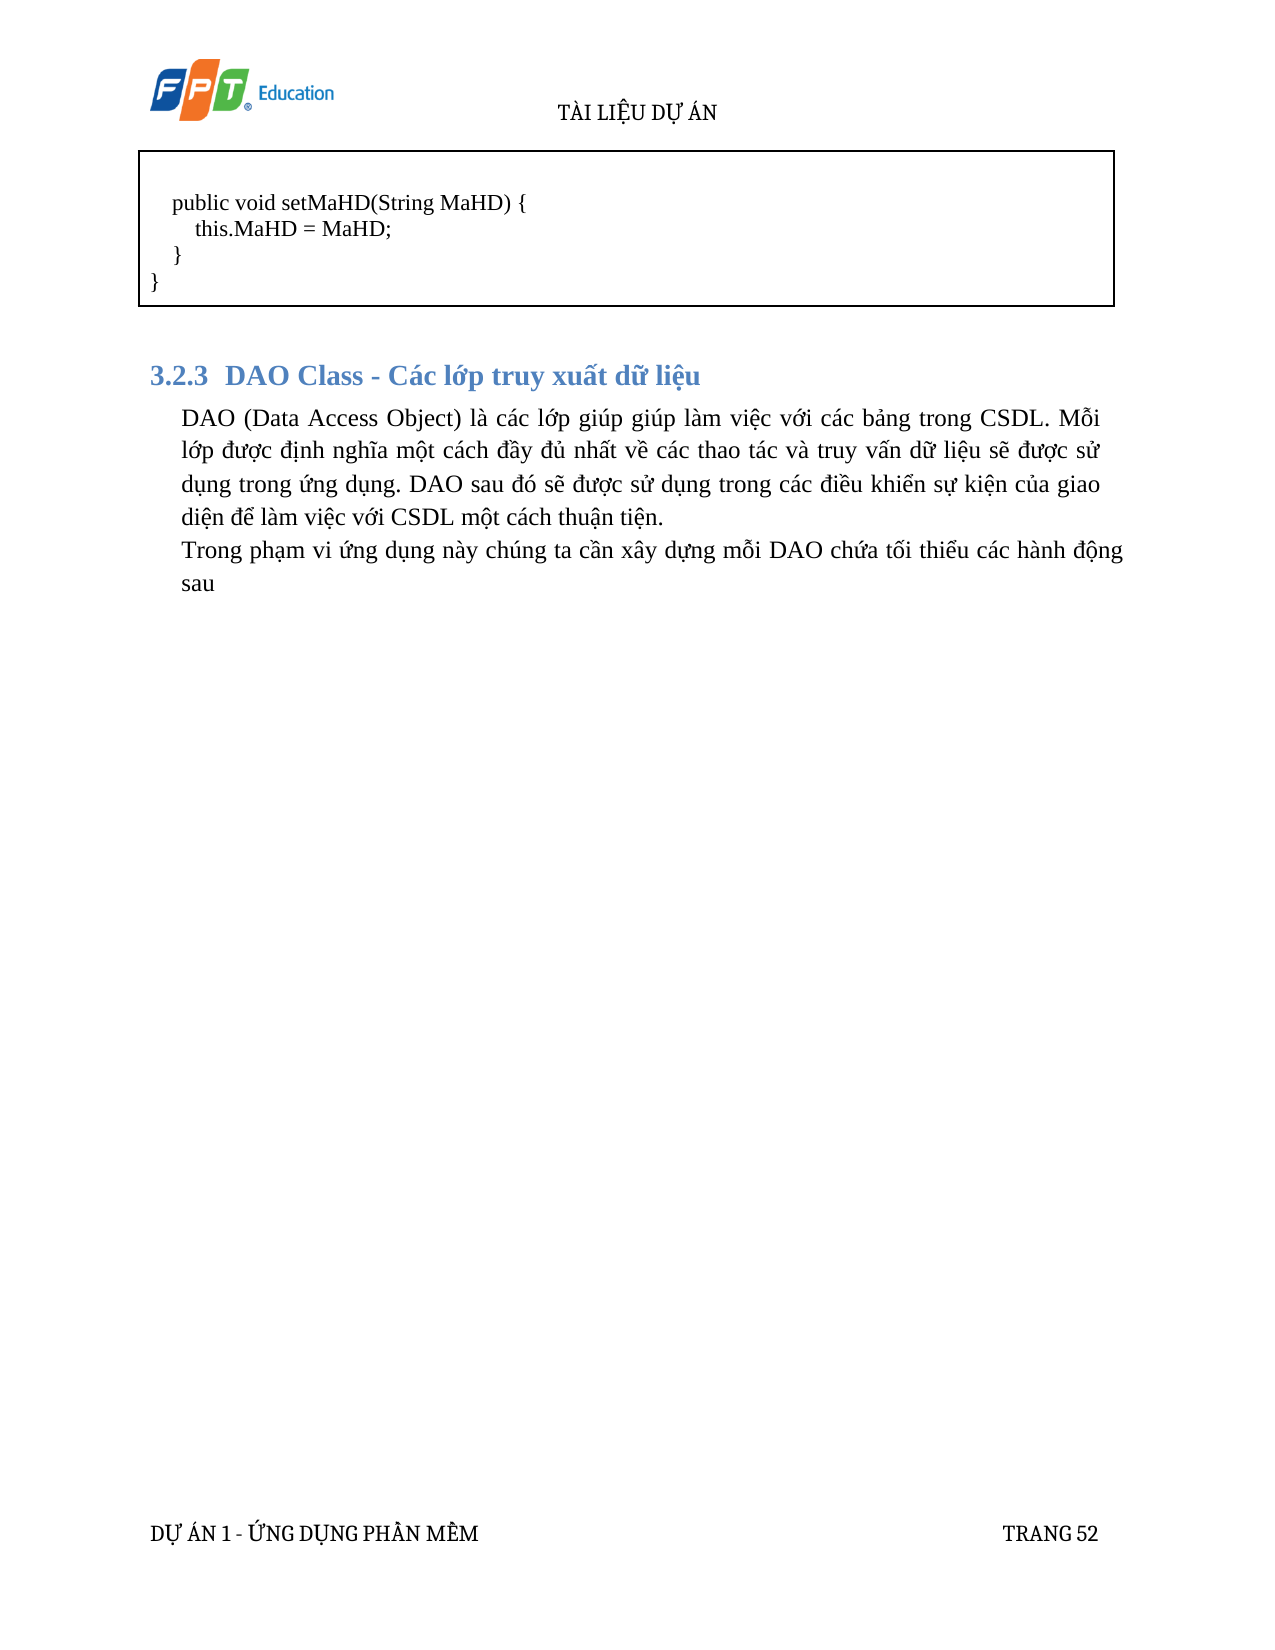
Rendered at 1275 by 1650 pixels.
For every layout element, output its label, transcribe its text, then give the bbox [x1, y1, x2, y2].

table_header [140, 152, 1113, 305]
picture [150, 59, 336, 121]
text DAO (Data Access Object) là các lớp giúp giúp làm việc với các bảng trong CSDL. Mỗi lớp được định nghĩa một cách đầy đủ nhất về các thao tác và truy vấn dữ liệu sẽ được sử dụng trong ứng dụng. DAO sau đó sẽ được sử dụng trong các điều khiển sự kiện của giao diện để làm việc với CSDL một cách thuận tiện. [181, 403, 1102, 530]
subtitle DAO Class - Các lớp truy xuất dữ liệu [150, 358, 1125, 391]
text Trong phạm vi ứng dụng này chúng ta cần xây dựng mỗi DAO chứa tối thiểu các hành động sau [181, 535, 1125, 596]
